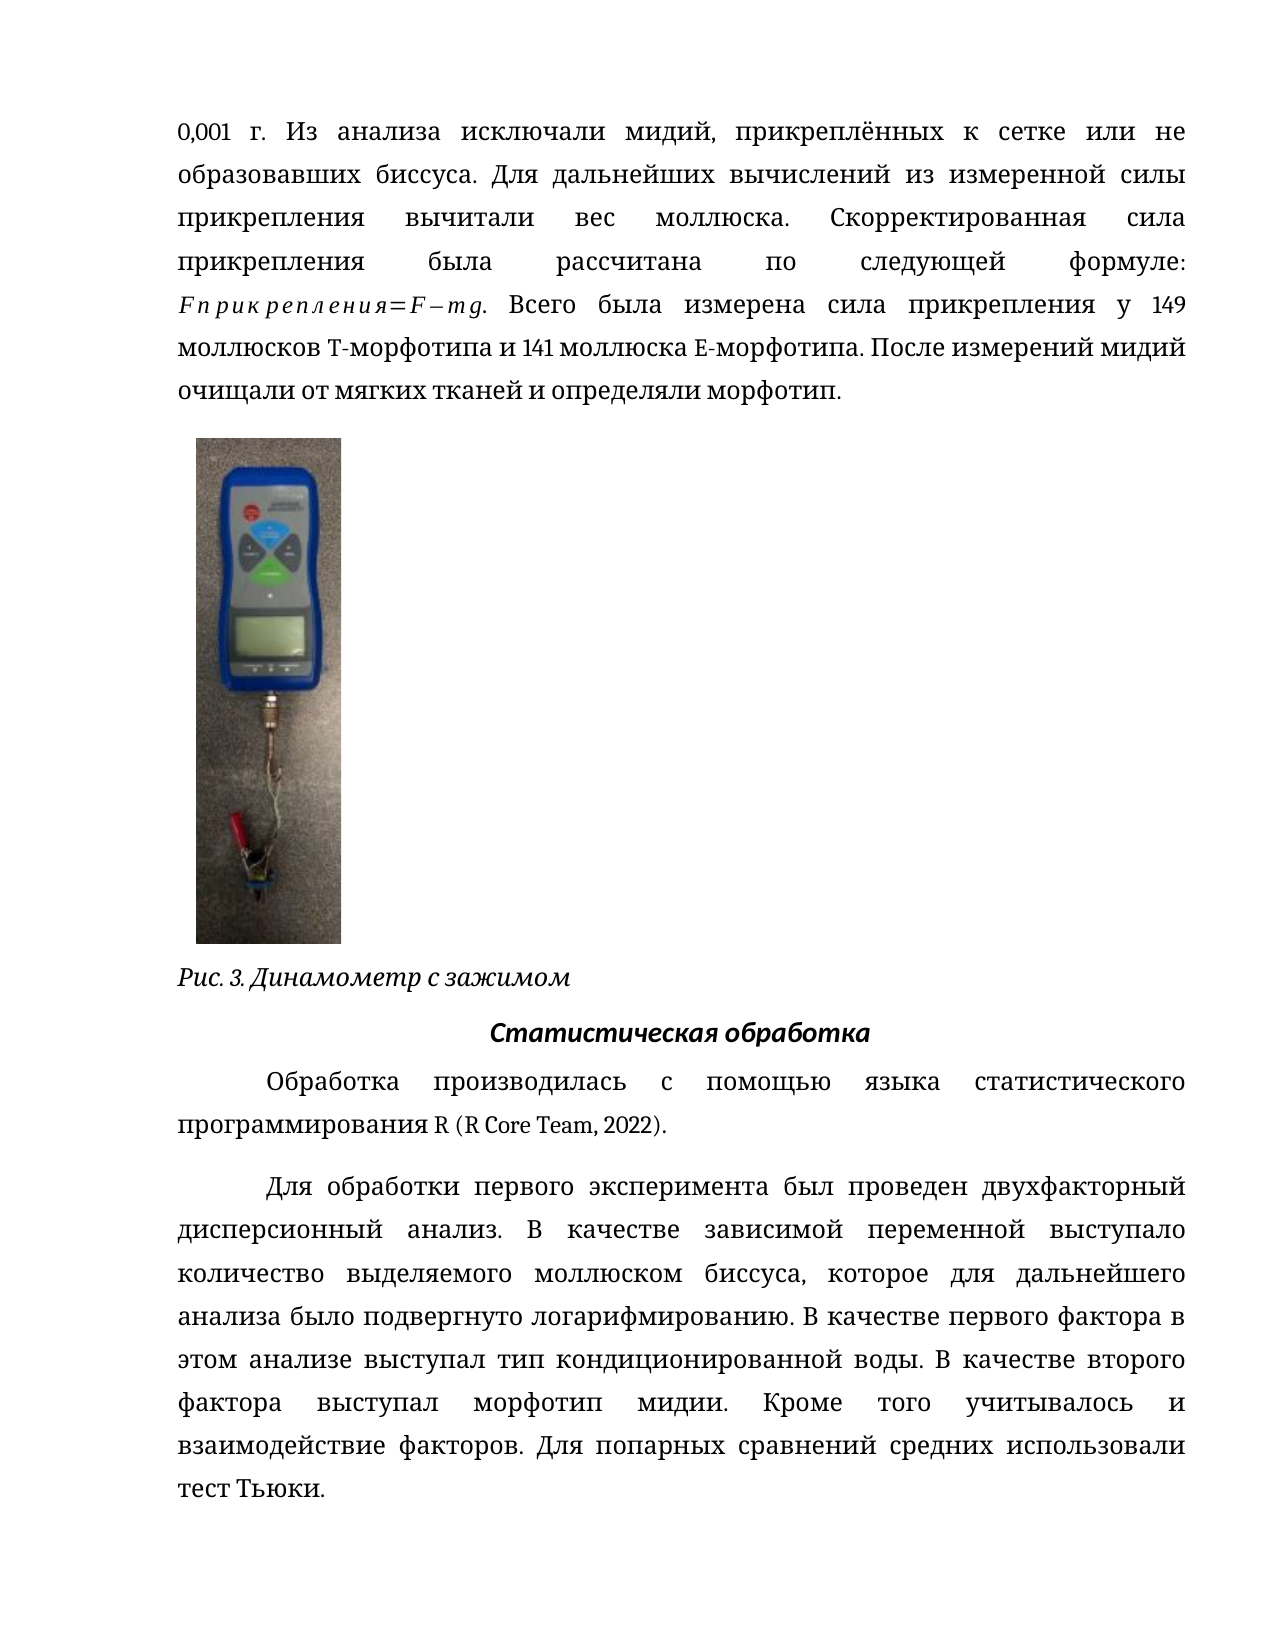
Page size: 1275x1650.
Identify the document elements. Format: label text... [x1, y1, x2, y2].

text Рис. 3. Динамометр с зажимом [177, 964, 1186, 993]
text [177, 118, 1186, 406]
text Обработка производилась с помощью языка статистического программирования R (R Core Team, 2022). [177, 1068, 1186, 1140]
subtitle Статистическая обработка [177, 1014, 1186, 1049]
text Для обработки первого эксперимента был проведен двухфакторный дисперсионный анализ. В качестве зависимой переменной выступало количество выделяемого моллюском биссуса, которое для дальнейшего анализа было подвергнуто логарифмированию. В качестве первого фактора в этом анализе выступал тип кондиционированной воды. В качестве второго фактора выступал морфотип мидии. Кроме того учитывалось и взаимодействие факторов. Для попарных сравнений средних использовали тест Тьюки. [177, 1173, 1186, 1504]
picture [196, 438, 342, 944]
